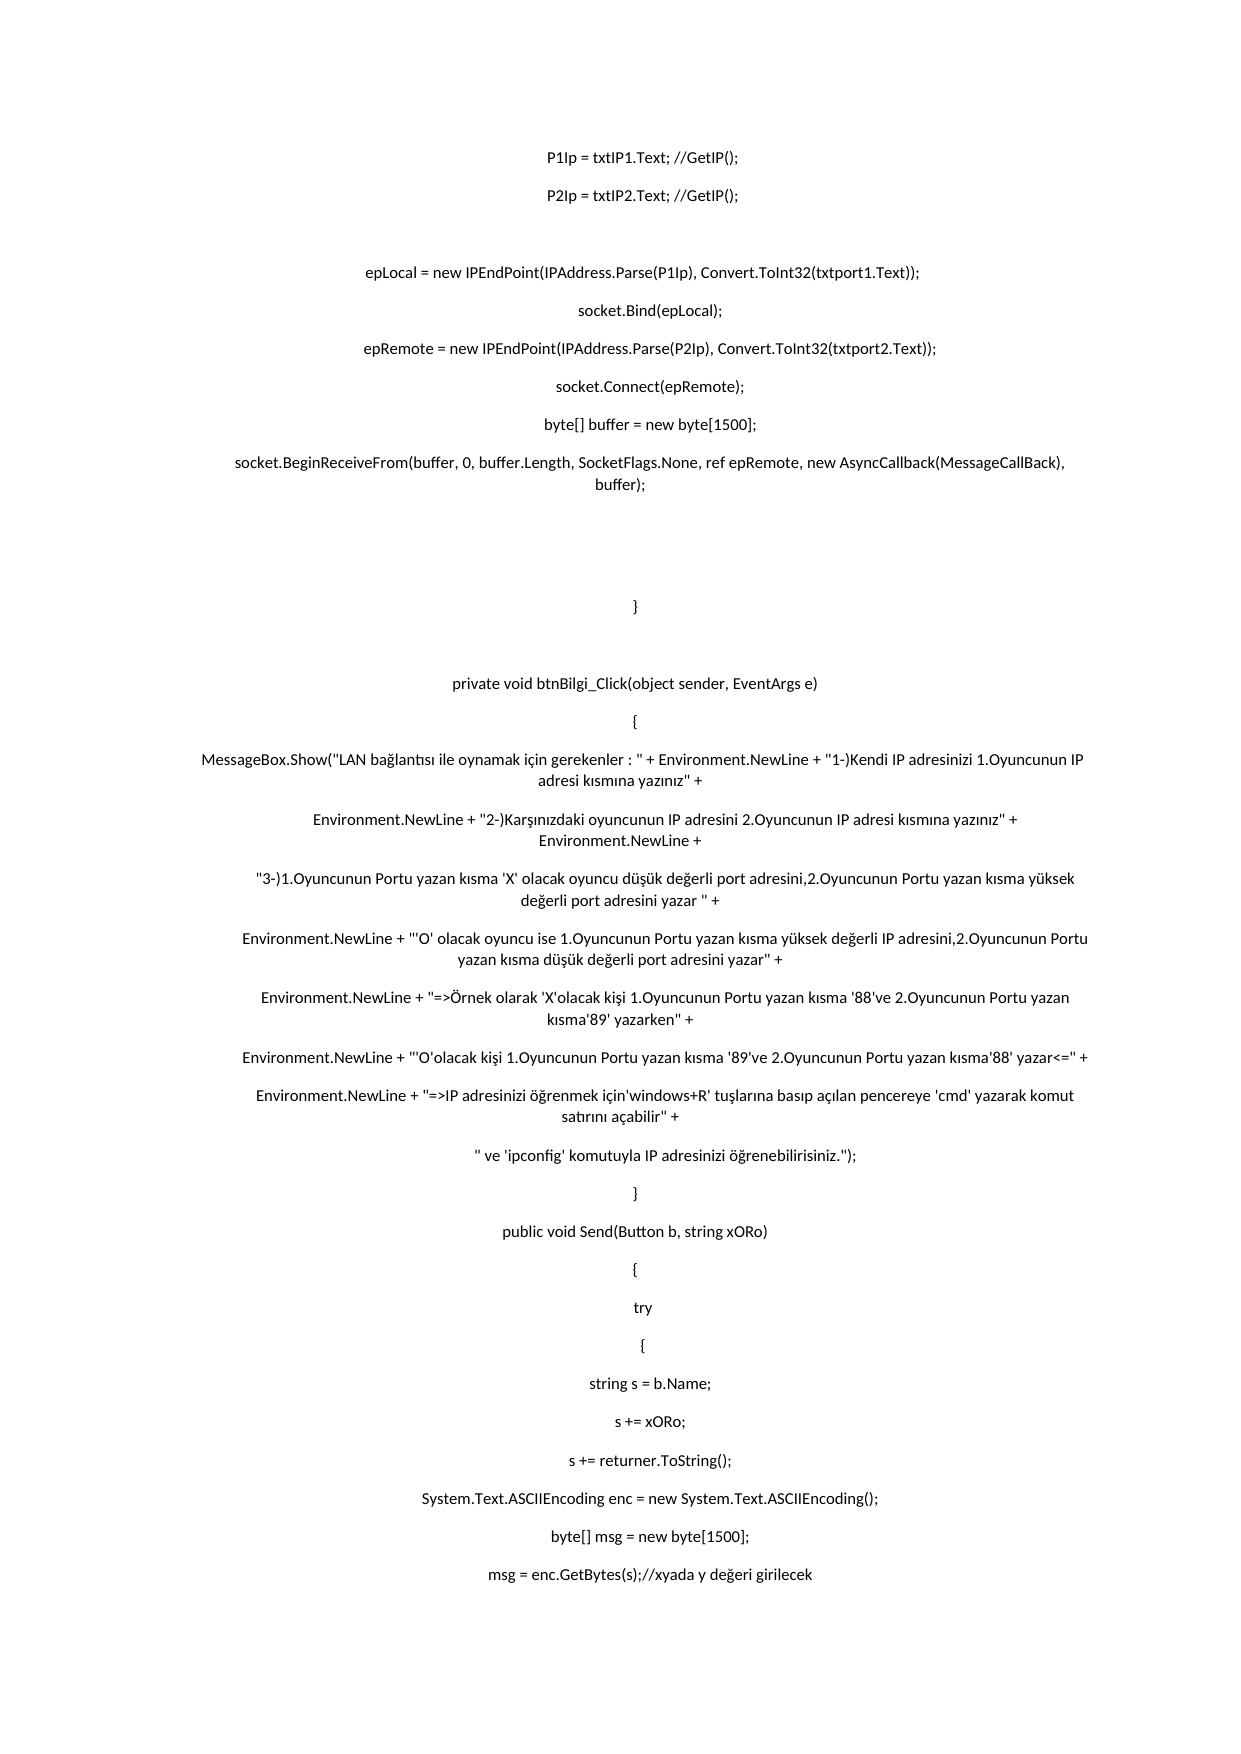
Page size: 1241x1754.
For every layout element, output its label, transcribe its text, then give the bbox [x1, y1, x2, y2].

text } [148, 1183, 1093, 1203]
text socket.BeginReceiveFrom(buffer, 0, buffer.Length, SocketFlags.None, ref epRemote, new AsyncCallback(MessageCallBack), buffer); [148, 453, 1093, 494]
text { [148, 1335, 1093, 1356]
text socket.Bind(epLocal); [148, 300, 1093, 320]
text epRemote = new IPEndPoint(IPAddress.Parse(P2Ip), Convert.ToInt32(txtport2.Text)); [148, 338, 1093, 358]
text public void Send(Button b, string xORo) [148, 1221, 1093, 1241]
text } [148, 597, 1093, 617]
text Environment.NewLine + "2-)Karşınızdaki oyuncunun IP adresini 2.Oyuncunun IP adresi kısmına yazınız" + Environment.NewLine + [148, 809, 1093, 851]
text P2Ip = txtIP2.Text; //GetIP(); [148, 186, 1093, 206]
text s += returner.ToString(); [148, 1450, 1093, 1470]
text { [148, 1259, 1093, 1279]
text P1Ip = txtIP1.Text; //GetIP(); [148, 148, 1093, 168]
text Environment.NewLine + "'O' olacak oyuncu ise 1.Oyuncunun Portu yazan kısma yüksek değerli IP adresini,2.Oyuncunun Portu yazan kısma düşük değerli port adresini yazar" + [148, 928, 1093, 970]
text Environment.NewLine + "=>IP adresinizi öğrenmek için'windows+R' tuşlarına basıp açılan pencereye 'cmd' yazarak komut satırını açabilir" + [148, 1085, 1093, 1127]
text MessageBox.Show("LAN bağlantısı ile oynamak için gerekenler : " + Environment.NewLine + "1-)Kendi IP adresinizi 1.Oyuncunun IP adresi kısmına yazınız" + [148, 749, 1093, 791]
text Environment.NewLine + "'O'olacak kişi 1.Oyuncunun Portu yazan kısma '89've 2.Oyuncunun Portu yazan kısma'88' yazar<=" + [148, 1047, 1093, 1067]
text string s = b.Name; [148, 1373, 1093, 1394]
text { [148, 711, 1093, 731]
text byte[] buffer = new byte[1500]; [148, 414, 1093, 435]
text epLocal = new IPEndPoint(IPAddress.Parse(P1Ip), Convert.ToInt32(txtport1.Text)); [148, 262, 1093, 282]
text "3-)1.Oyuncunun Portu yazan kısma 'X' olacak oyuncu düşük değerli port adresini,2.Oyuncunun Portu yazan kısma yüksek değerli port adresini yazar " + [148, 868, 1093, 910]
text s += xORo; [148, 1412, 1093, 1432]
text socket.Connect(epRemote); [148, 376, 1093, 397]
text private void btnBilgi_Click(object sender, EventArgs e) [148, 673, 1093, 693]
text msg = enc.GetBytes(s);//xyada y değeri girilecek [148, 1564, 1093, 1584]
text System.Text.ASCIIEncoding enc = new System.Text.ASCIIEncoding(); [148, 1488, 1093, 1508]
text " ve 'ipconfig' komutuyla IP adresinizi öğrenebilirisiniz."); [148, 1145, 1093, 1165]
text try [148, 1297, 1093, 1318]
text Environment.NewLine + "=>Örnek olarak 'X'olacak kişi 1.Oyuncunun Portu yazan kısma '88've 2.Oyuncunun Portu yazan kısma'89' yazarken" + [148, 987, 1093, 1029]
text byte[] msg = new byte[1500]; [148, 1526, 1093, 1546]
